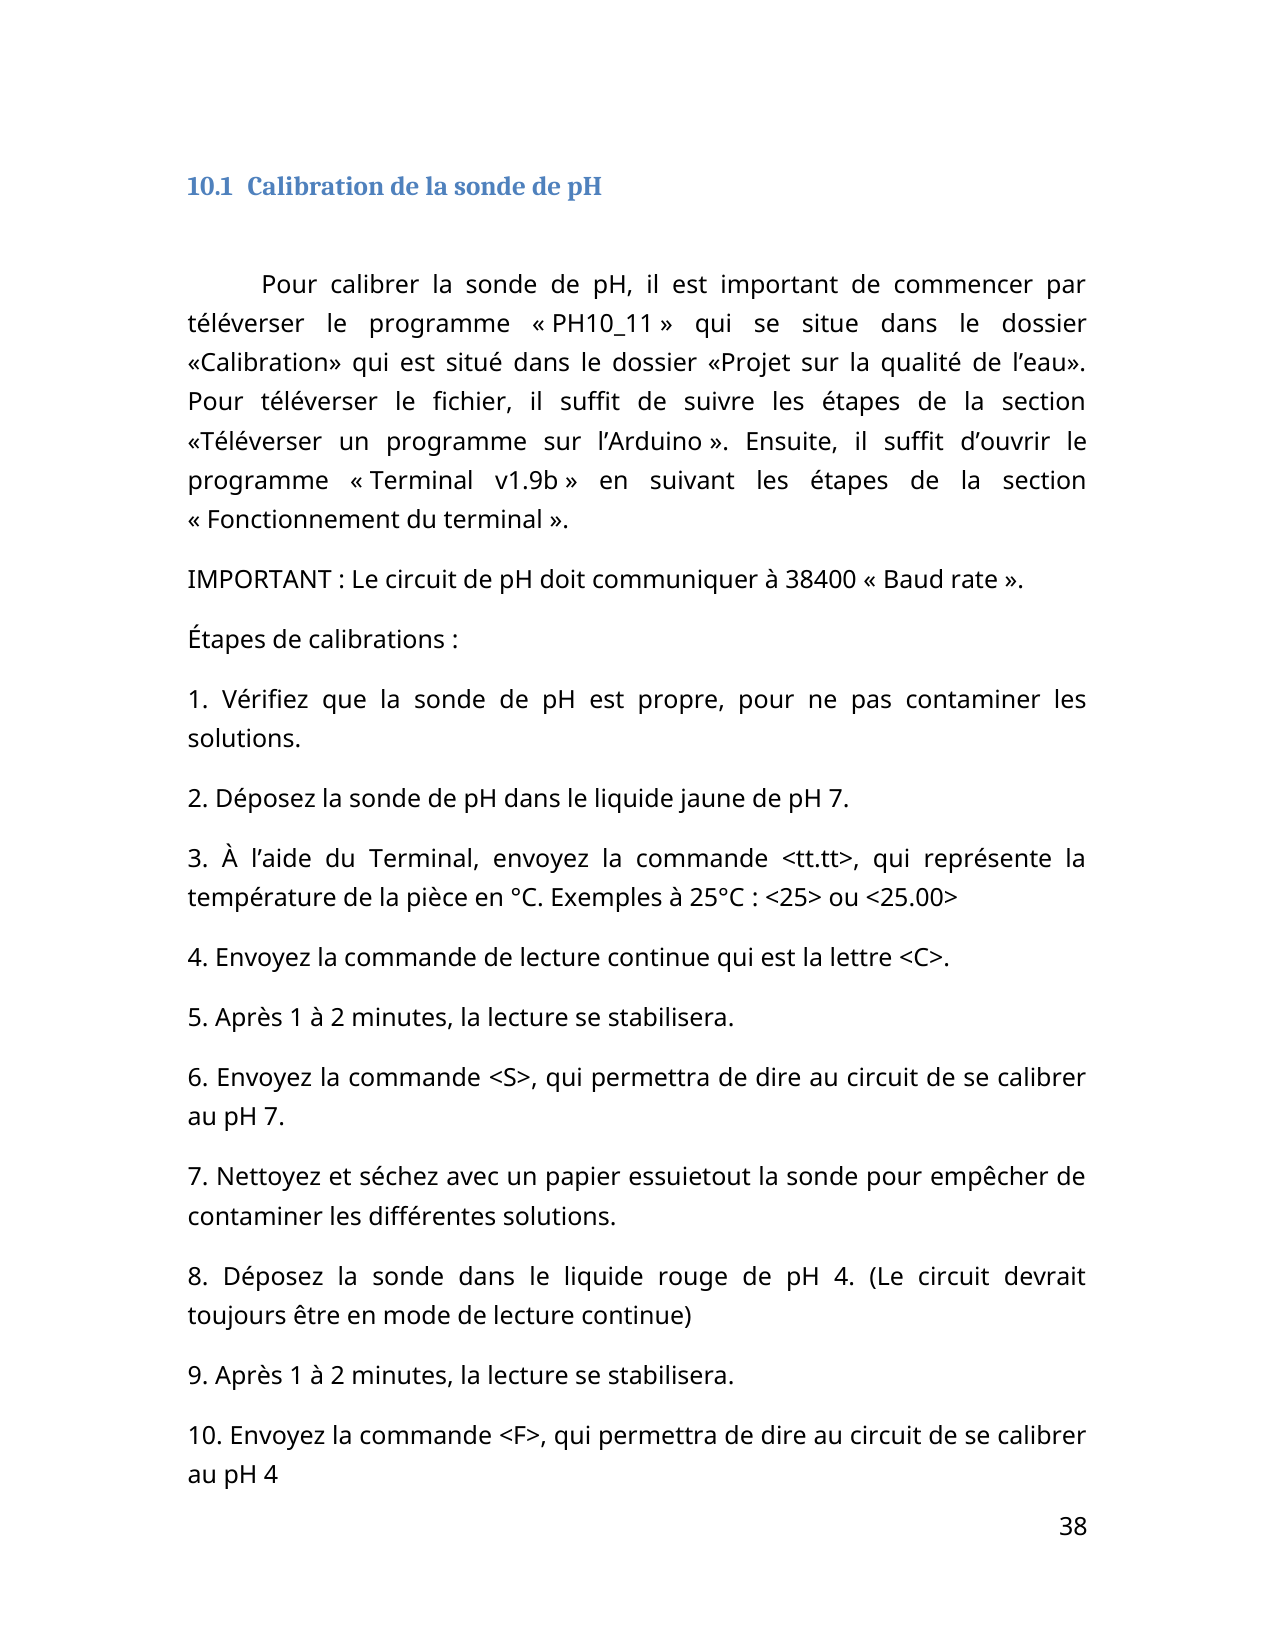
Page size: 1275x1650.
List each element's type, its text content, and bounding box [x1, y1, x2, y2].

text 4. Envoyez la commande de lecture continue qui est la lettre <C>. [187, 940, 1087, 974]
text 3. À l’aide du Terminal, envoyez la commande <tt.tt>, qui représente la température de la pièce en °C. Exemples à 25°C : <25> ou <25.00> [187, 841, 1087, 914]
text 5. Après 1 à 2 minutes, la lecture se stabilisera. [187, 1000, 1087, 1034]
text 9. Après 1 à 2 minutes, la lecture se stabilisera. [187, 1357, 1087, 1391]
subtitle Calibration de la sonde de pH [187, 171, 1087, 202]
text Pour calibrer la sonde de pH, il est important de commencer par téléverser le programme « PH10_11 » qui se situe dans le dossier «Calibration» qui est situé dans le dossier «Projet sur la qualité de l’eau». Pour téléverser le fichier, il suffit de suivre les étapes de la section «Téléverser un programme sur l’Arduino ». Ensuite, il suffit d’ouvrir le programme « Terminal v1.9b » en suivant les étapes de la section « Fonctionnement du terminal ». [187, 267, 1087, 536]
text 7. Nettoyez et séchez avec un papier essuietout la sonde pour empêcher de contaminer les différentes solutions. [187, 1159, 1087, 1232]
text 1. Vérifiez que la sonde de pH est propre, pour ne pas contaminer les solutions. [187, 682, 1087, 755]
text 6. Envoyez la commande <S>, qui permettra de dire au circuit de se calibrer au pH 7. [187, 1060, 1087, 1133]
text 2. Déposez la sonde de pH dans le liquide jaune de pH 7. [187, 781, 1087, 815]
text IMPORTANT : Le circuit de pH doit communiquer à 38400 « Baud rate ». [187, 562, 1087, 596]
text 10. Envoyez la commande <F>, qui permettra de dire au circuit de se calibrer au pH 4 [187, 1417, 1087, 1491]
text 8. Déposez la sonde dans le liquide rouge de pH 4. (Le circuit devrait toujours être en mode de lecture continue) [187, 1258, 1087, 1331]
text Étapes de calibrations : [187, 622, 1087, 656]
